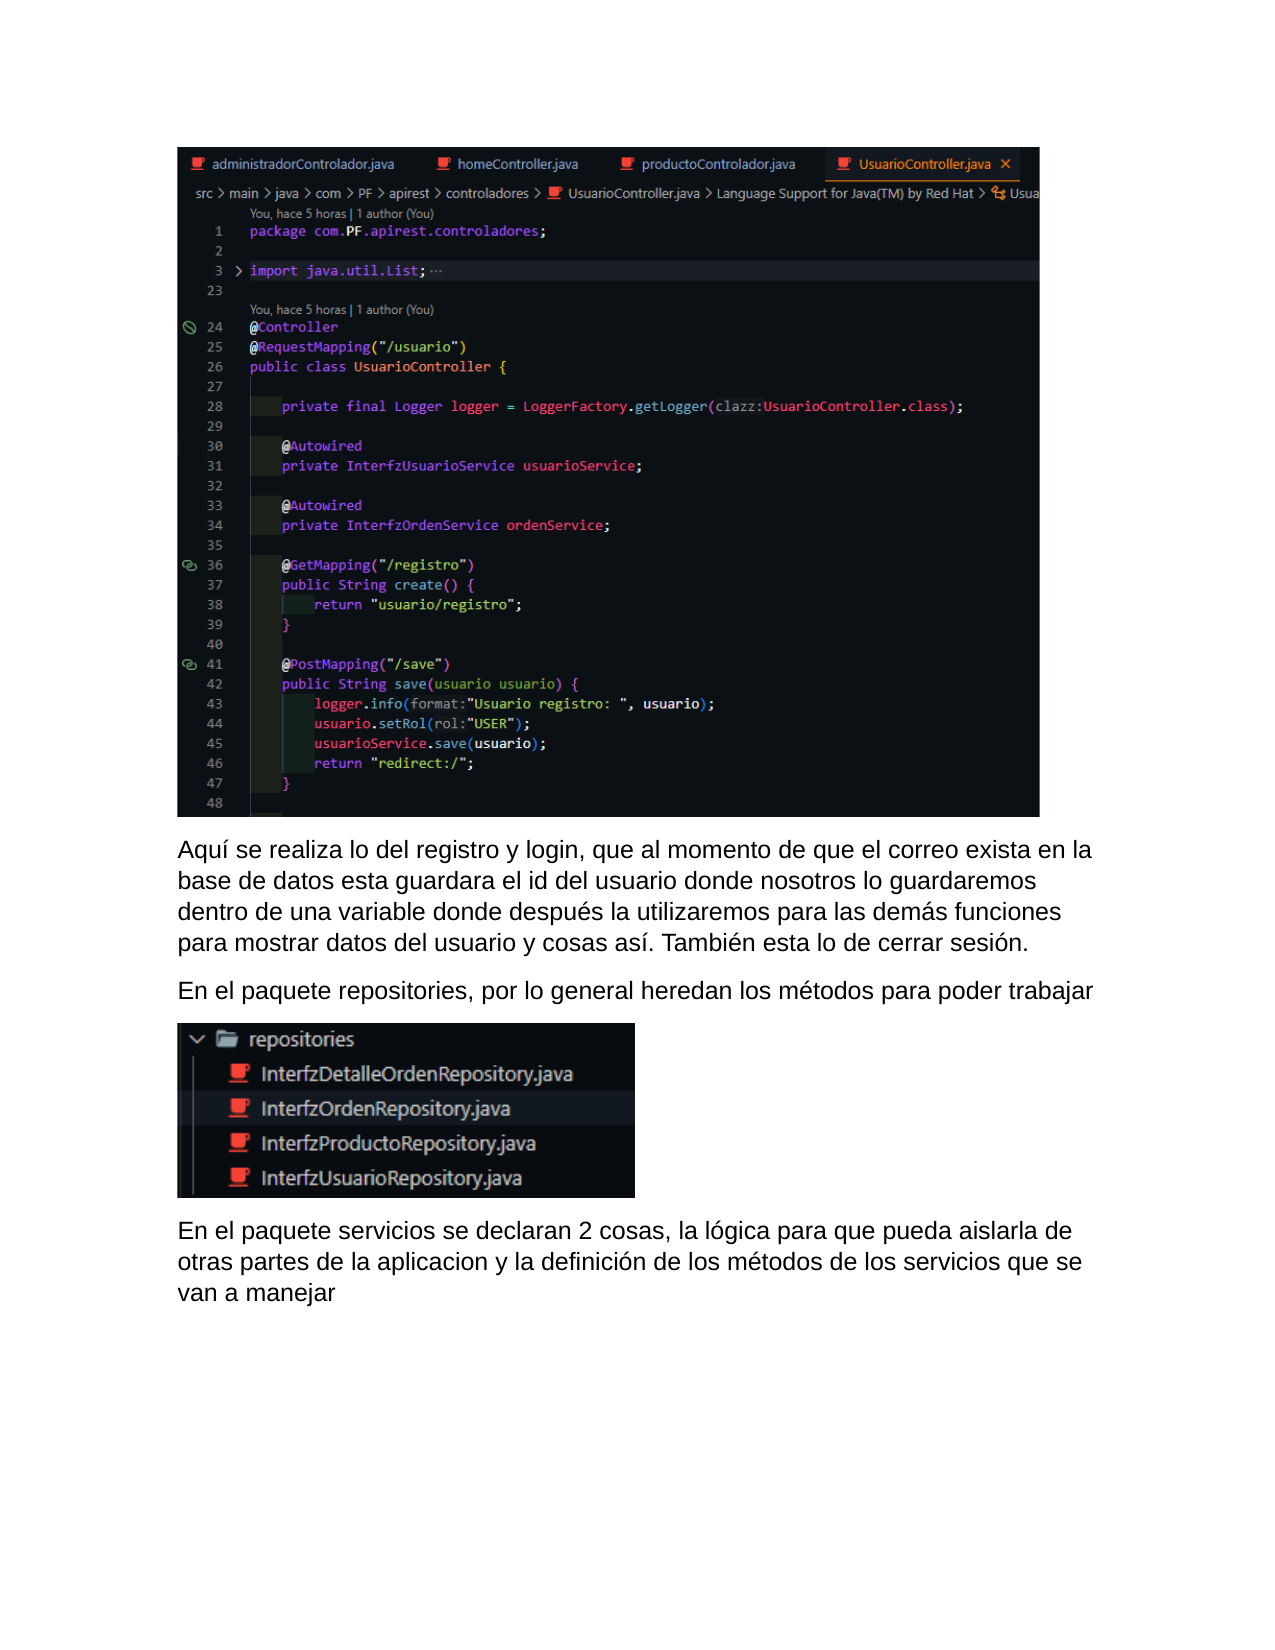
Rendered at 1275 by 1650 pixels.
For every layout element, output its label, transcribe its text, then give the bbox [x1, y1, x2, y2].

picture [177, 1023, 635, 1198]
text Aquí se realiza lo del registro y login, que al momento de que el correo exista en la base de datos esta guardara el id del usuario donde nosotros lo guardaremos dentro de una variable donde después la utilizaremos para las demás funciones para mostrar datos del usuario y cosas así. También esta lo de cerrar sesión. [177, 835, 1098, 957]
picture [177, 147, 1040, 817]
text En el paquete repositories, por lo general heredan los métodos para poder trabajar [177, 976, 1098, 1005]
text En el paquete servicios se declaran 2 cosas, la lógica para que pueda aislarla de otras partes de la aplicacion y la definición de los métodos de los servicios que se van a manejar [177, 1216, 1098, 1307]
